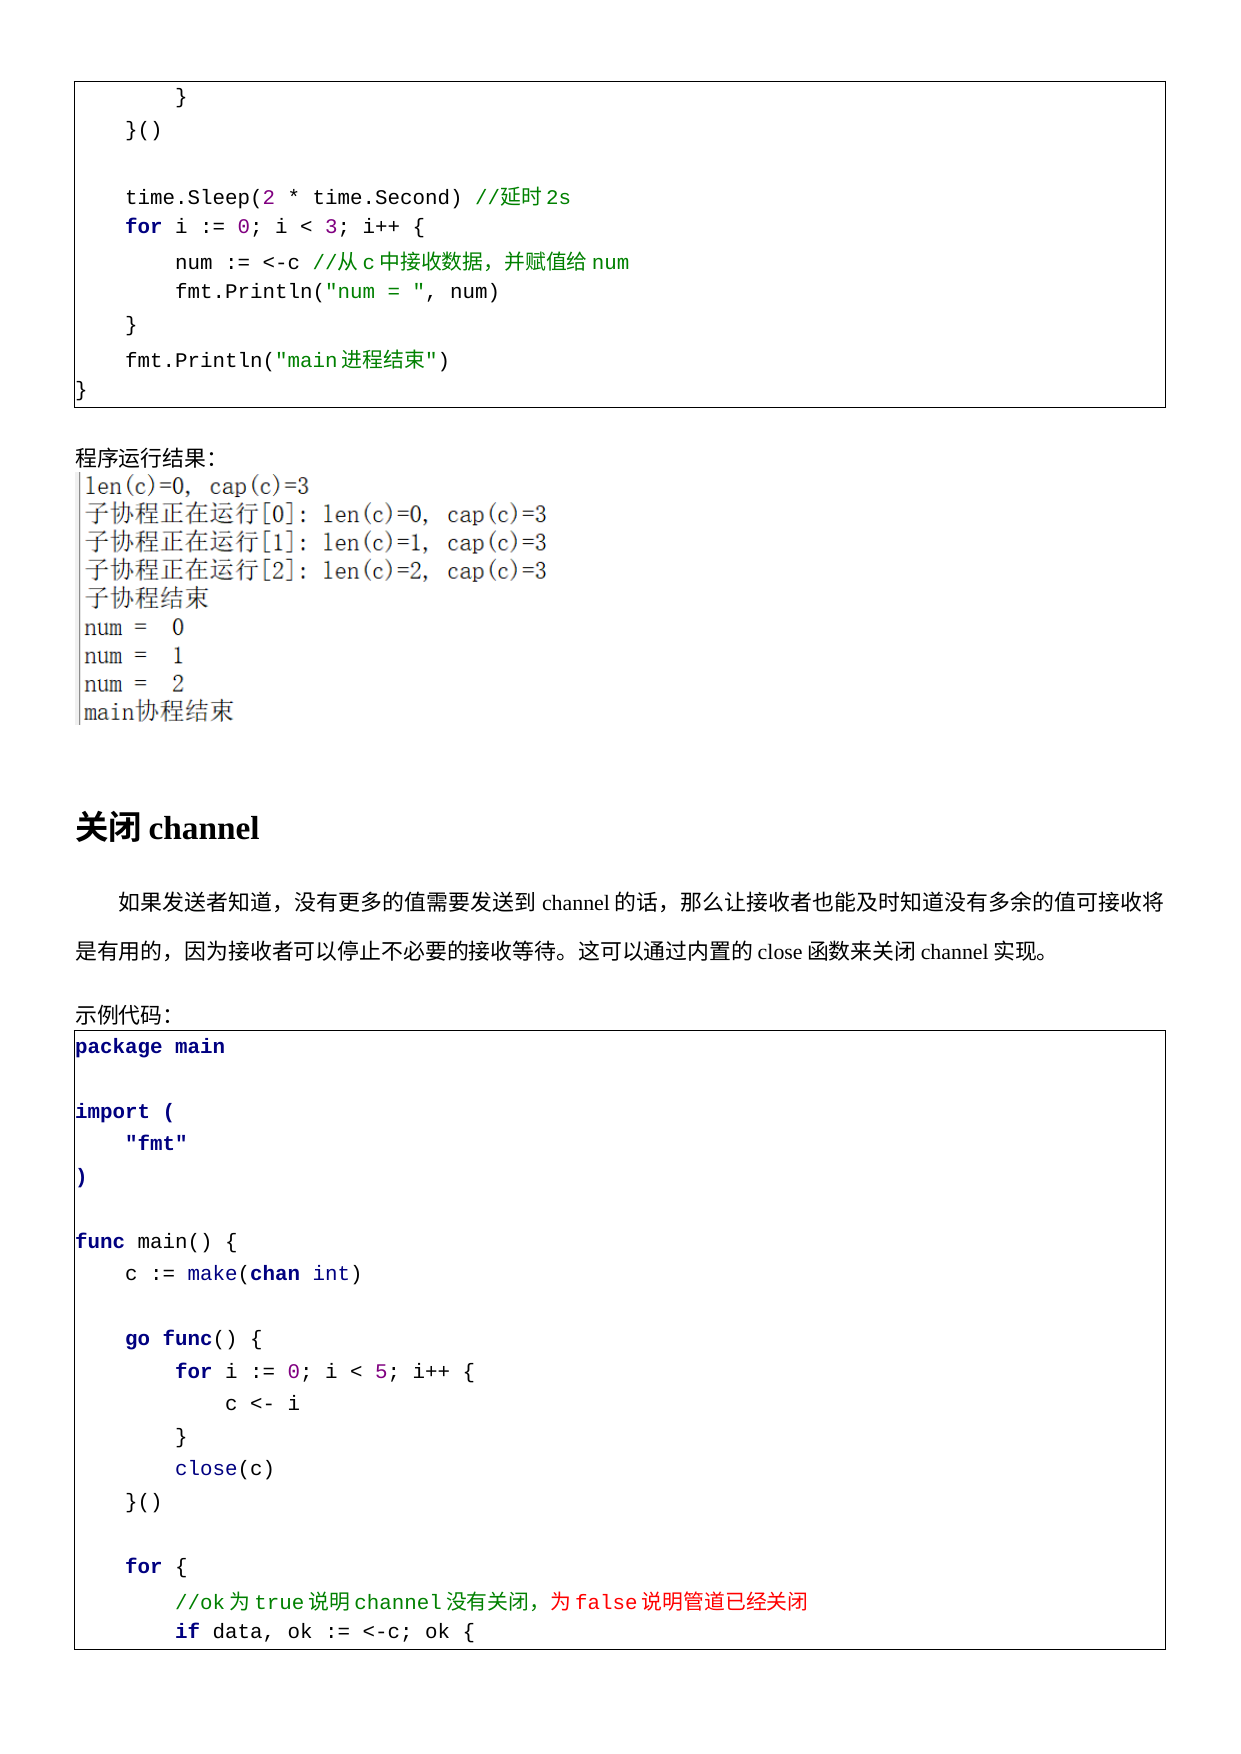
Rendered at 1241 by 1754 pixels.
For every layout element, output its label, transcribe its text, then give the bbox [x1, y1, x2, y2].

text for i := 0; i < 3; i++ { [75, 212, 1165, 244]
text package main [75, 1031, 1165, 1064]
text c <- i [75, 1389, 1165, 1421]
text num := <-c //从c中接收数据，并赋值给num [75, 244, 1165, 277]
text } [75, 82, 1165, 114]
text for i := 0; i < 5; i++ { [75, 1356, 1165, 1389]
text fmt.Println("main进程结束") [75, 342, 1165, 373]
subtitle 关闭channel [75, 792, 1165, 857]
text //ok为true说明channel没有关闭，为false说明管道已经关闭 [75, 1584, 1165, 1615]
text 程序运行结果： [75, 440, 1165, 473]
text close(c) [75, 1454, 1165, 1486]
text if data, ok := <-c; ok { [75, 1615, 1165, 1649]
text for { [75, 1551, 1165, 1584]
text time.Sleep(2 * time.Second) //延时2s [75, 179, 1165, 212]
text import ( [75, 1096, 1165, 1129]
text } [75, 373, 1165, 407]
text go func() { [75, 1324, 1165, 1356]
text func main() { [75, 1226, 1165, 1259]
text ) [75, 1161, 1165, 1194]
picture [75, 472, 570, 725]
text } [75, 309, 1165, 342]
text 如果发送者知道，没有更多的值需要发送到channel的话，那么让接收者也能及时知道没有多余的值可接收将是有用的，因为接收者可以停止不必要的接收等待。这可以通过内置的close函数来关闭channel实现。 [75, 884, 1165, 966]
text } [75, 1421, 1165, 1454]
text 示例代码： [75, 998, 1165, 1030]
text c := make(chan int) [75, 1259, 1165, 1291]
text }() [75, 114, 1165, 147]
text "fmt" [75, 1129, 1165, 1161]
text }() [75, 1486, 1165, 1519]
text fmt.Println("num = ", num) [75, 277, 1165, 309]
